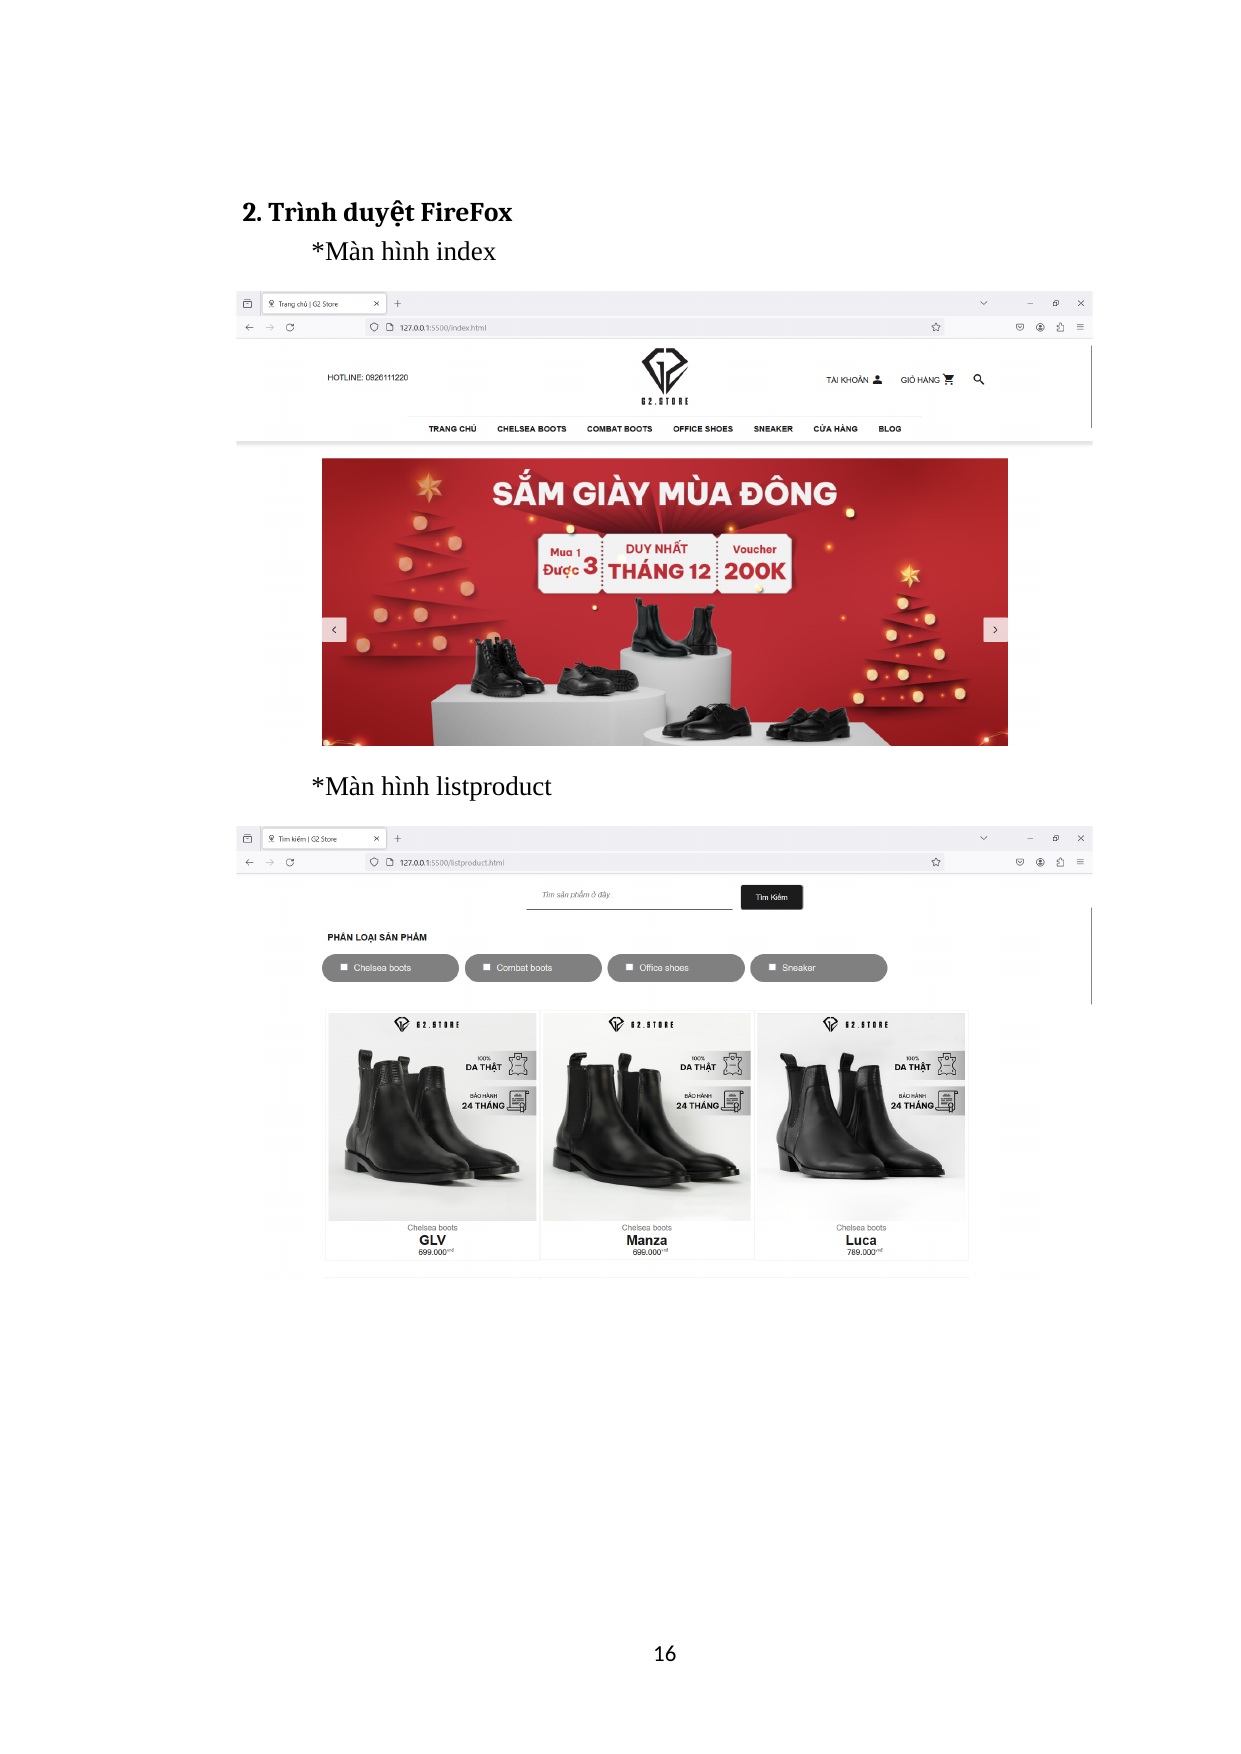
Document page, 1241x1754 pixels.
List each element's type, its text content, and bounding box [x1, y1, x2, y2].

text *Màn hình index [236, 235, 1092, 266]
picture [236, 291, 1093, 746]
subtitle 2. Trình duyệt FireFox [236, 197, 1092, 229]
text *Màn hình listproduct [236, 770, 1092, 801]
picture [236, 826, 1093, 1279]
